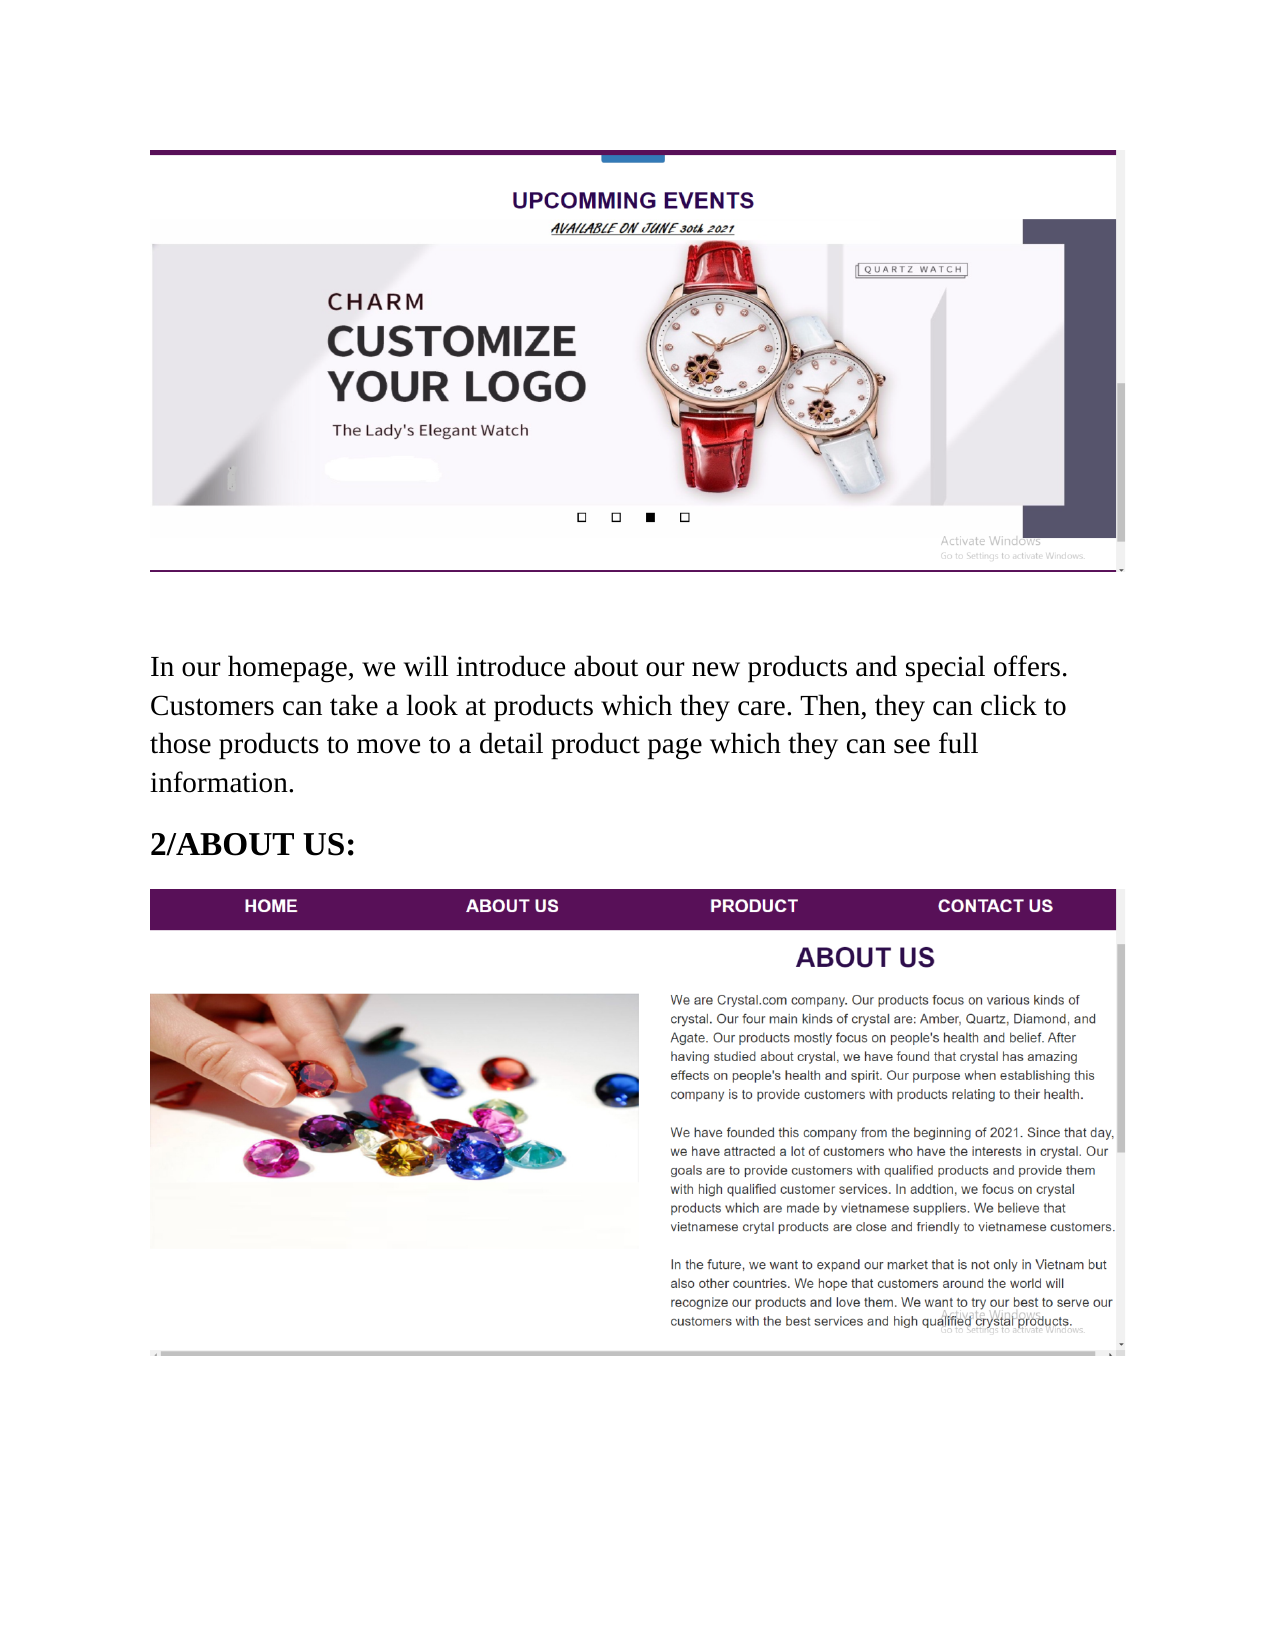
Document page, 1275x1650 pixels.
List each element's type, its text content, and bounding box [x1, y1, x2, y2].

text 2/ABOUT US: [150, 824, 1125, 862]
picture [150, 889, 1125, 1356]
picture [150, 150, 1125, 572]
text In our homepage, we will introduce about our new products and special offers. Customers can take a look at products which they care. Then, they can click to those products to move to a detail product page which they can see full information. [150, 649, 1125, 798]
